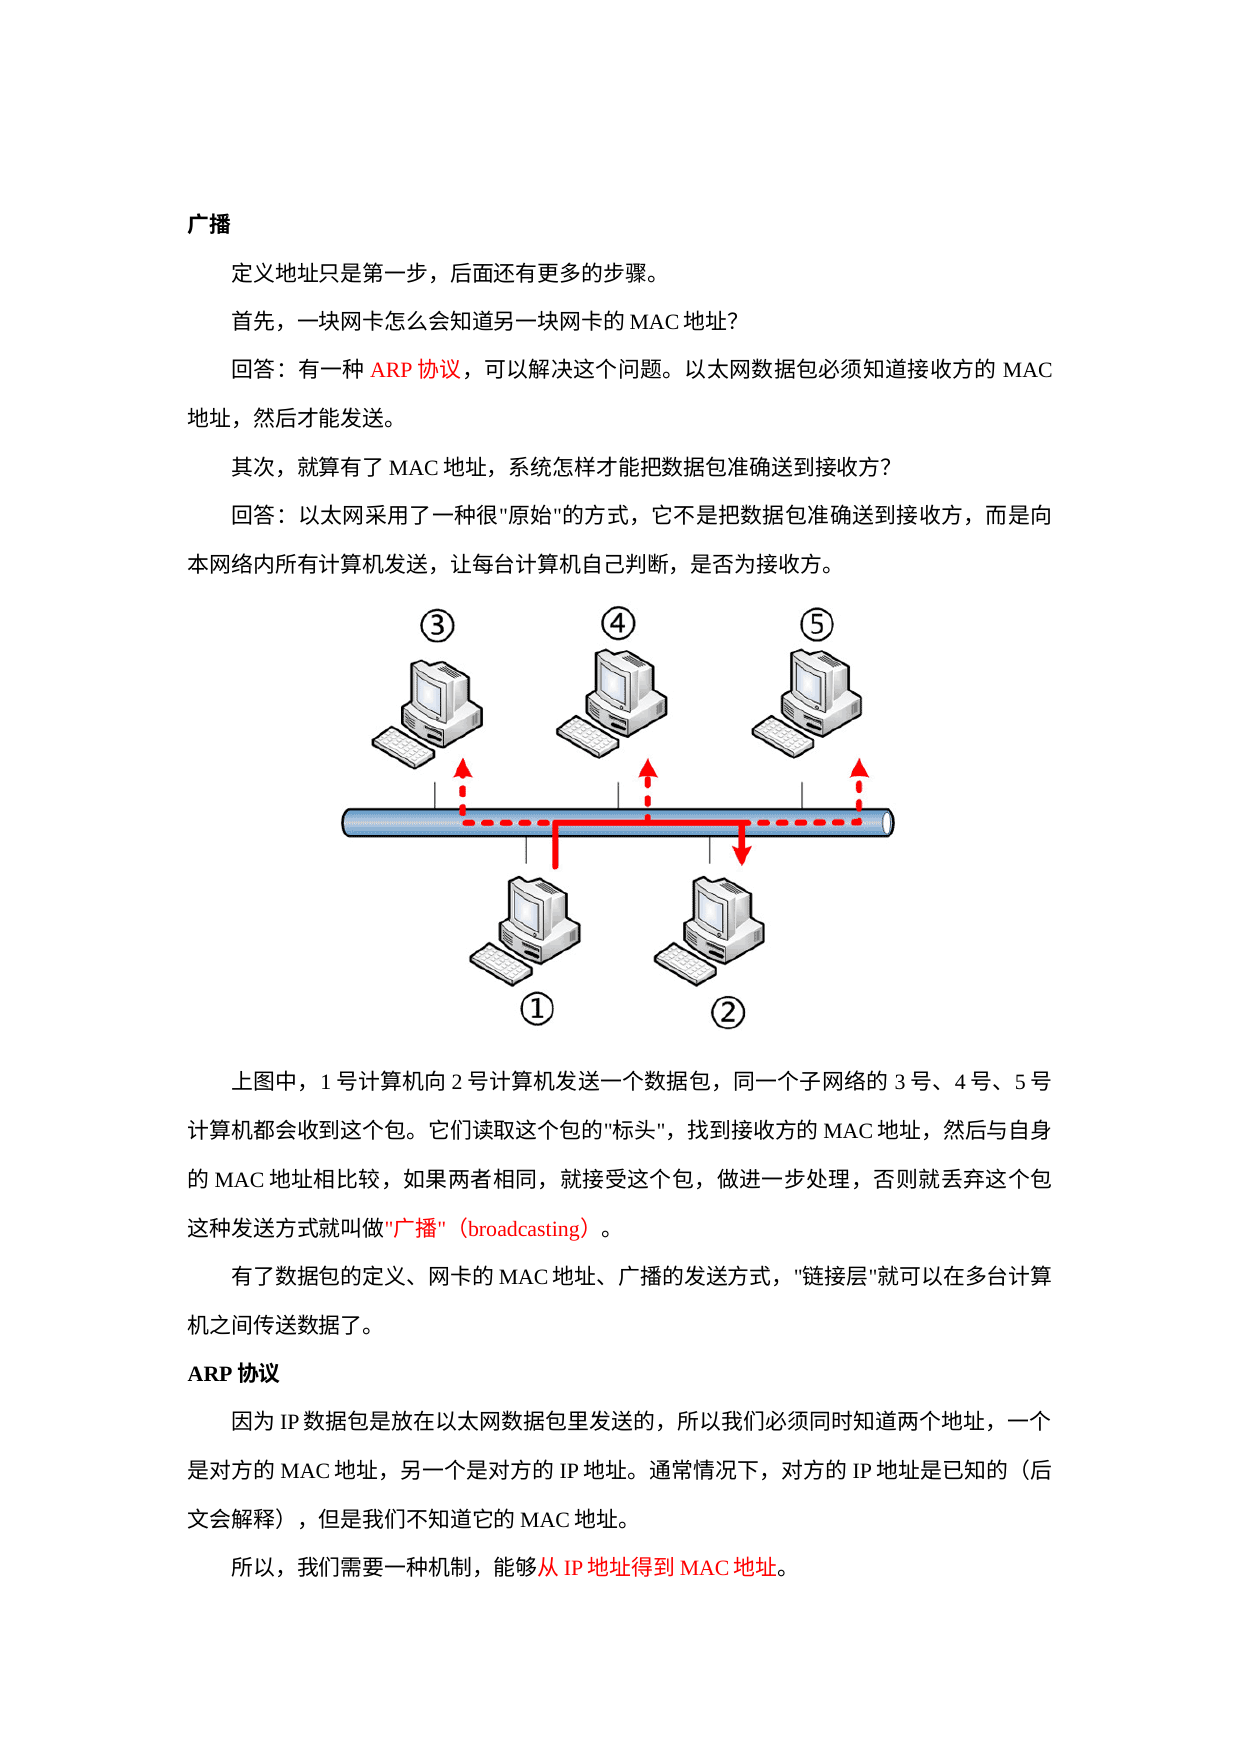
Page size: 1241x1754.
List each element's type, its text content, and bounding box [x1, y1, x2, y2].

subtitle 广播 [187, 207, 1053, 239]
text 因为IP数据包是放在以太网数据包里发送的，所以我们必须同时知道两个地址，一个是对方的MAC地址，另一个是对方的IP地址。通常情况下，对方的IP地址是已知的（后文会解释），但是我们不知道它的MAC地址。 [187, 1404, 1053, 1534]
picture [331, 594, 909, 1037]
text 回答：以太网采用了一种很"原始"的方式，它不是把数据包准确送到接收方，而是向本网络内所有计算机发送，让每台计算机自己判断，是否为接收方。 [187, 497, 1053, 579]
text 其次，就算有了MAC地址，系统怎样才能把数据包准确送到接收方？ [187, 449, 1053, 482]
text 所以，我们需要一种机制，能够从IP地址得到MAC地址。 [187, 1550, 1053, 1582]
text 上图中，1号计算机向2号计算机发送一个数据包，同一个子网络的3号、4号、5号计算机都会收到这个包。它们读取这个包的"标头"，找到接收方的MAC地址，然后与自身的MAC地址相比较，如果两者相同，就接受这个包，做进一步处理，否则就丢弃这个包。这种发送方式就叫做"广播"（broadcasting）。 [187, 1064, 1053, 1243]
text 回答：有一种ARP协议，可以解决这个问题。以太网数据包必须知道接收方的MAC地址，然后才能发送。 [187, 352, 1053, 433]
text 有了数据包的定义、网卡的MAC地址、广播的发送方式，"链接层"就可以在多台计算机之间传送数据了。 [187, 1258, 1053, 1340]
text 首先，一块网卡怎么会知道另一块网卡的MAC地址？ [187, 304, 1053, 336]
text 定义地址只是第一步，后面还有更多的步骤。 [187, 255, 1053, 288]
subtitle ARP协议 [187, 1356, 1053, 1388]
